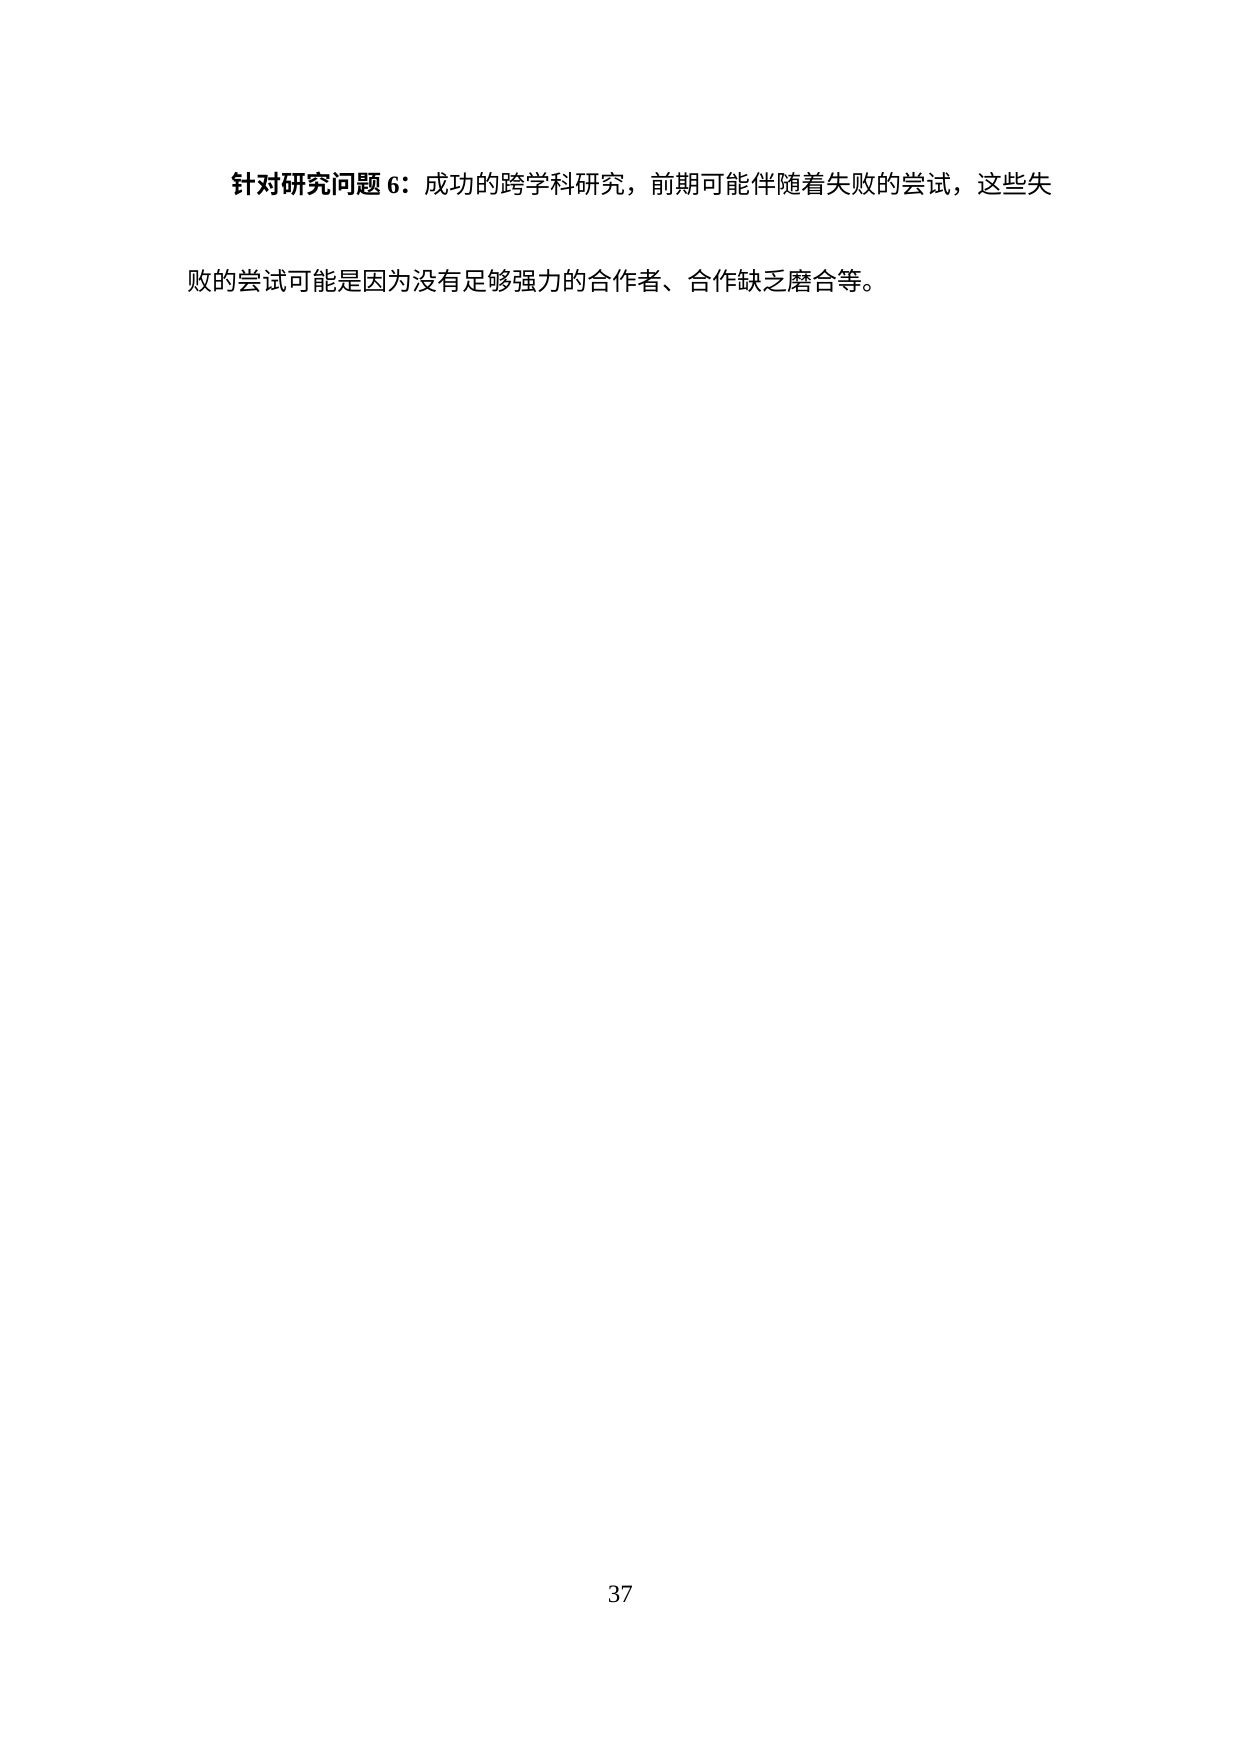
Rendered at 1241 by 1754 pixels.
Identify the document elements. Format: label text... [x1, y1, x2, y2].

text 针对研究问题6：成功的跨学科研究，前期可能伴随着失败的尝试，这些失败的尝试可能是因为没有足够强力的合作者、合作缺乏磨合等。 [187, 150, 1053, 312]
